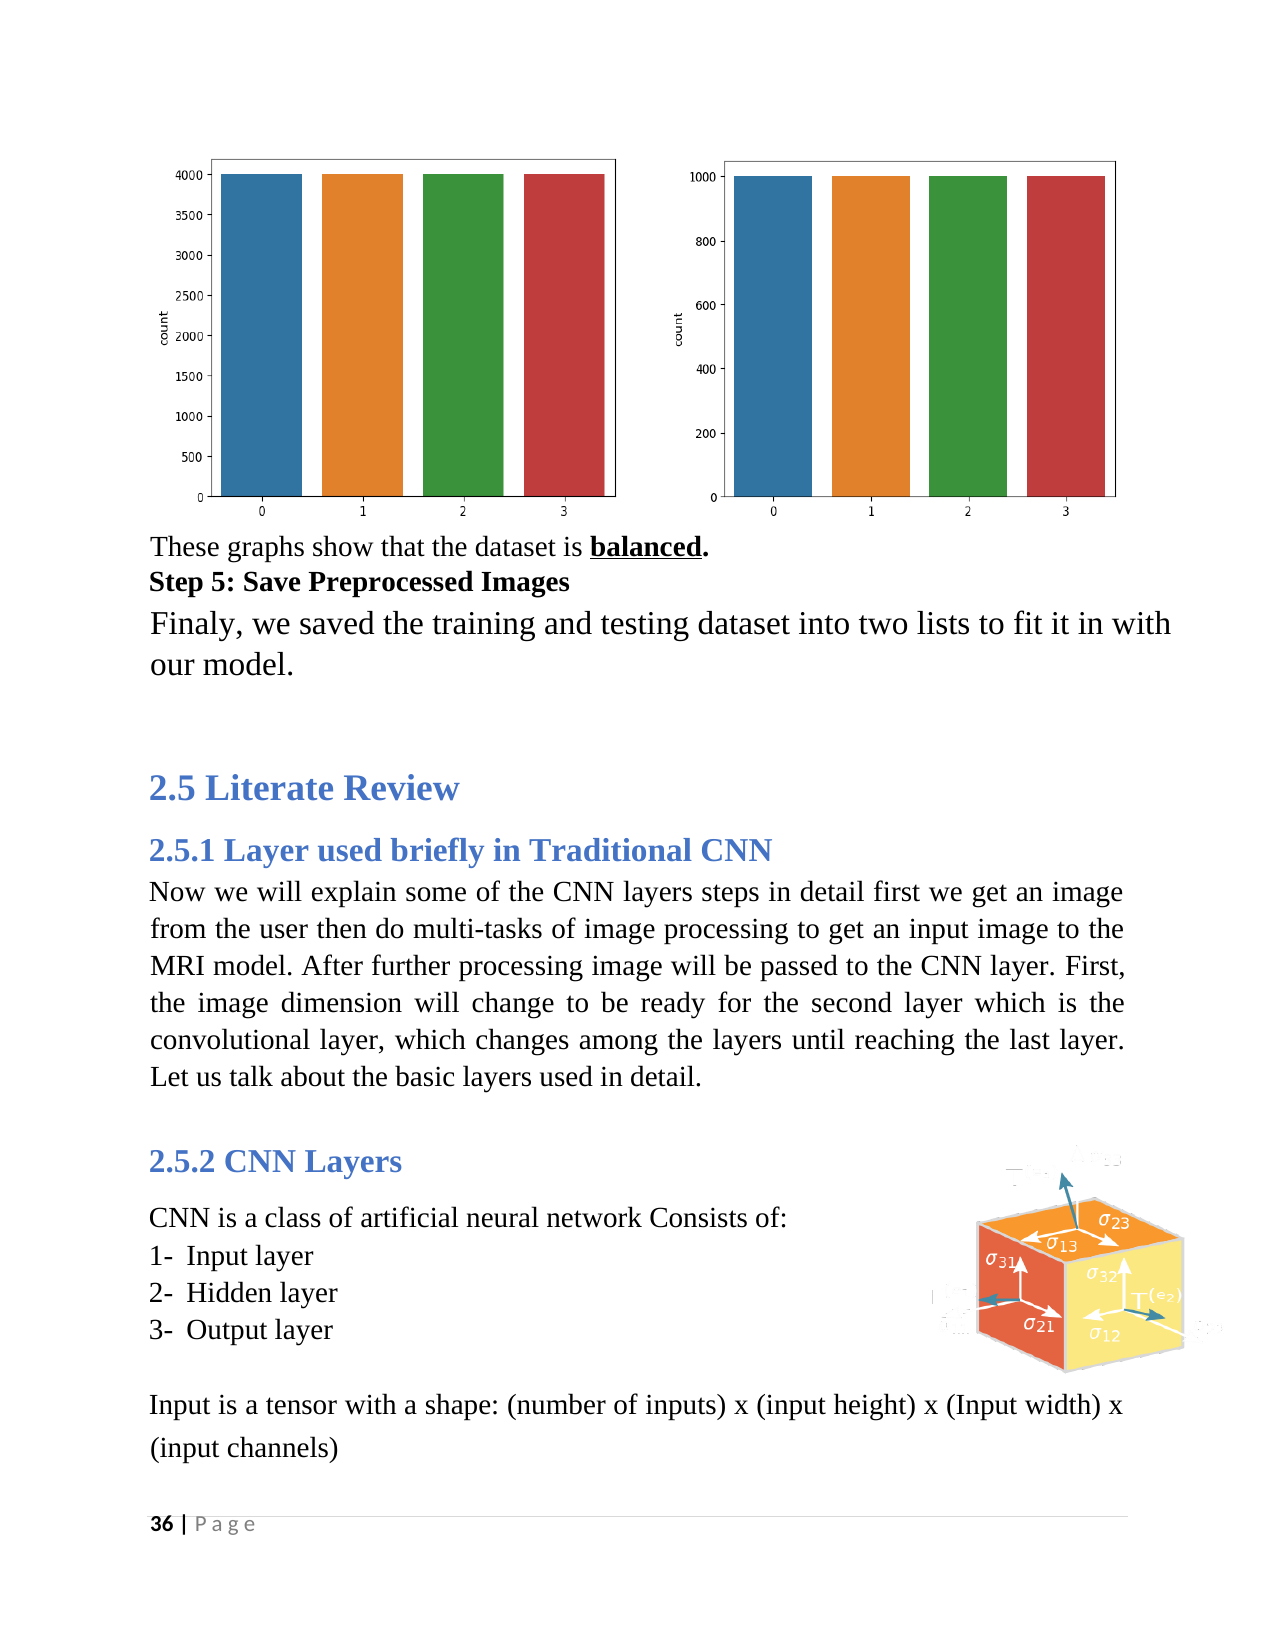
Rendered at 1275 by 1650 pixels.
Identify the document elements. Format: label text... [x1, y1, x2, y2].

text Input is a tensor with a shape: (number of inputs) x (input height) x (Input width) x (input channels) [149, 1387, 1126, 1464]
picture [665, 152, 1122, 527]
text Finaly, we saved the training and testing dataset into two lists to fit it in with our model. [150, 603, 1195, 683]
subtitle 2.5 Literate Review [149, 765, 1195, 808]
text 2.5.1 Layer used briefly in Traditional CNN [149, 830, 1195, 868]
text Now we will explain some of the CNN layers steps in detail first we get an image from the user then do multi-tasks of image processing to get an input image to the MRI model. After further processing image will be passed to the CNN layer. First, the image dimension will change to be ready for the second layer which is the convolutional layer, which changes among the layers until reaching the last layer. Let us talk about the basic layers used in detail. [149, 874, 1126, 1092]
list Hidden layer [149, 1275, 918, 1309]
text CNN is a class of artificial neural network Consists of: [149, 1200, 918, 1233]
picture [150, 150, 622, 527]
subtitle Step 5: Save Preprocessed Images [149, 564, 1195, 597]
list Output layer [149, 1312, 918, 1346]
picture [918, 1135, 1235, 1382]
list Input layer [149, 1238, 918, 1272]
text These graphs show that the dataset is balanced. [150, 529, 1126, 562]
subtitle 2.5.2 CNN Layers [149, 1141, 918, 1180]
